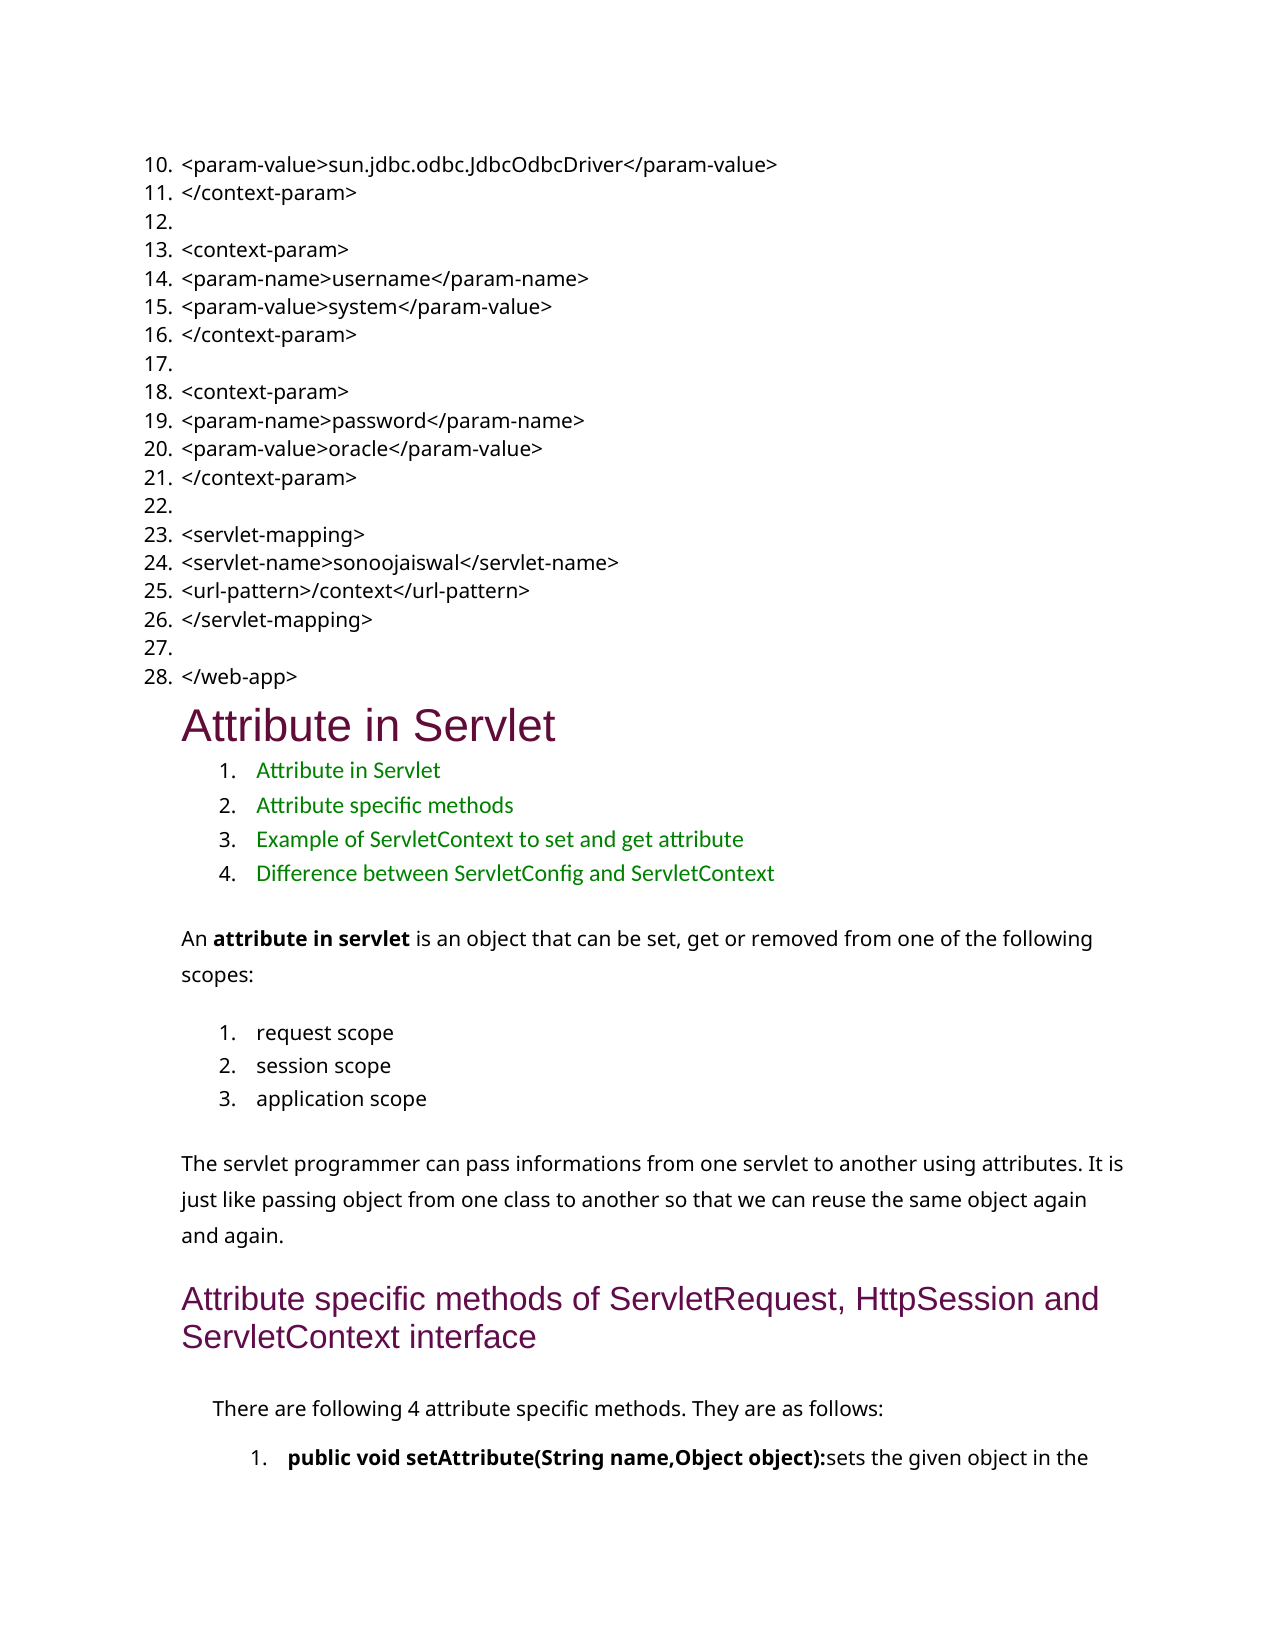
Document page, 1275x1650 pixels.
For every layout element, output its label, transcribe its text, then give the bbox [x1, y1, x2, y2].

list request scope [219, 1018, 1125, 1046]
list Attribute specific methods [219, 790, 1125, 819]
list <param-value>sun.jdbc.odbc.JdbcOdbcDriver</param-value> [144, 150, 1125, 178]
list Difference between ServletConfig and ServletContext [219, 858, 1125, 887]
list Example of ServletContext to set and get attribute [219, 824, 1125, 853]
list application scope [219, 1084, 1125, 1112]
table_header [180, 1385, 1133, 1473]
list </context-param> [144, 321, 1125, 349]
subtitle Attribute in Servlet [181, 698, 1125, 751]
list </web-app> [144, 662, 1125, 690]
list <context-param> [144, 377, 1125, 406]
list <url-pattern>/context</url-pattern> [144, 577, 1125, 605]
list </servlet-mapping> [144, 605, 1125, 633]
list </context-param> [144, 463, 1125, 491]
list <param-name>password</param-name> [144, 406, 1125, 434]
list <param-value>oracle</param-value> [144, 434, 1125, 463]
list <servlet-mapping> [144, 520, 1125, 548]
list <param-value>system</param-value> [144, 292, 1125, 321]
text An attribute in servlet is an object that can be set, get or removed from one of the following scopes: [181, 917, 1125, 988]
subtitle Attribute specific methods of ServletRequest, HttpSession and ServletContext interface [181, 1278, 1125, 1355]
list <param-name>username</param-name> [144, 264, 1125, 292]
text The servlet programmer can pass informations from one servlet to another using attributes. It is just like passing object from one class to another so that we can reuse the same object again and again. [181, 1142, 1125, 1249]
list <context-param> [144, 235, 1125, 264]
list Attribute in Servlet [219, 756, 1125, 785]
list <servlet-name>sonoojaiswal</servlet-name> [144, 548, 1125, 577]
list session scope [219, 1051, 1125, 1079]
list </context-param> [144, 178, 1125, 207]
